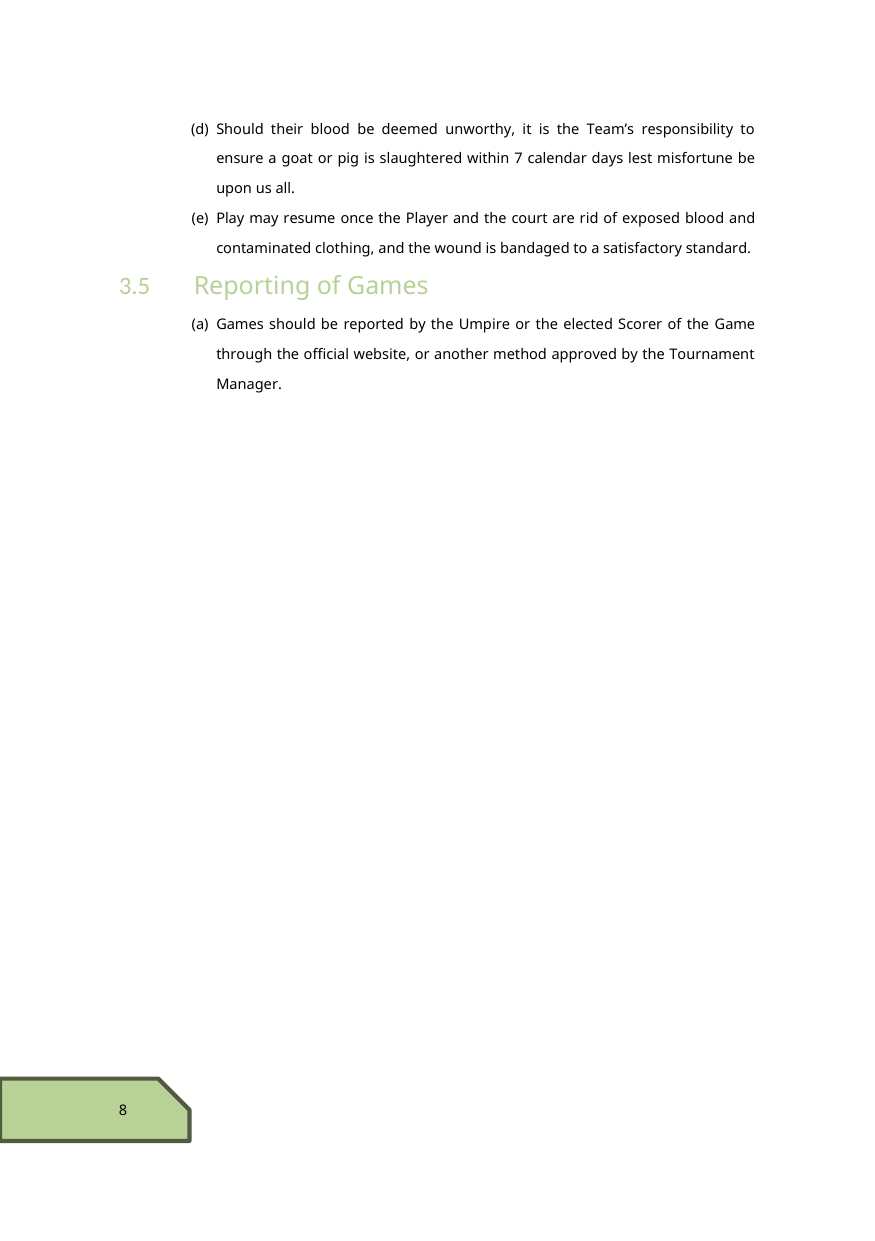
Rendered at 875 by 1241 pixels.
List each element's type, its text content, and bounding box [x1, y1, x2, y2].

text Games should be reported by the Umpire or the elected Scorer of the Game through the official website, or another method approved by the Tournament Manager. [208, 314, 756, 393]
subtitle Reporting of Games [118, 267, 756, 301]
text Should their blood be deemed unworthy, it is the Team’s responsibility to ensure a goat or pig is slaughtered within 7 calendar days lest misfortune be upon us all. [208, 118, 756, 198]
text Play may resume once the Player and the court are rid of exposed blood and contaminated clothing, and the wound is bandaged to a satisfactory standard. [208, 208, 756, 257]
